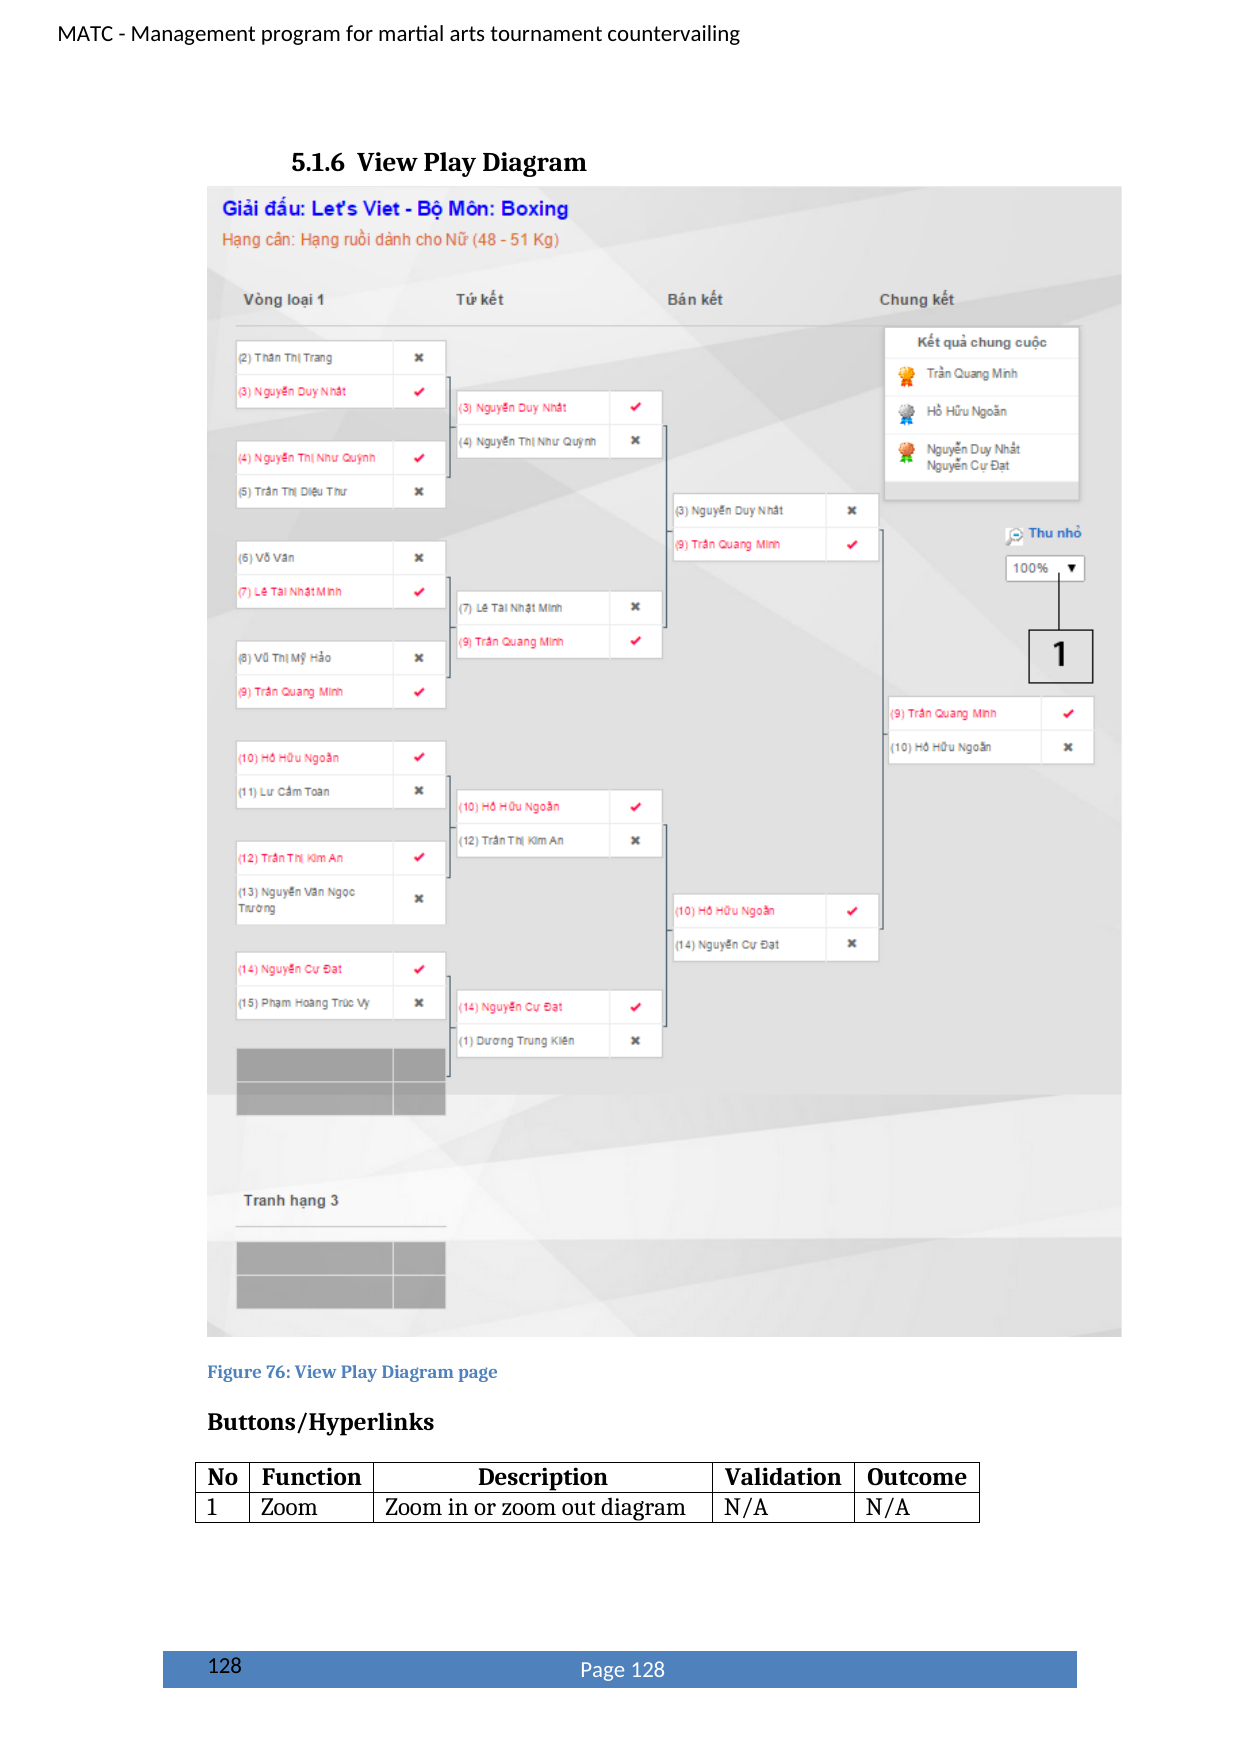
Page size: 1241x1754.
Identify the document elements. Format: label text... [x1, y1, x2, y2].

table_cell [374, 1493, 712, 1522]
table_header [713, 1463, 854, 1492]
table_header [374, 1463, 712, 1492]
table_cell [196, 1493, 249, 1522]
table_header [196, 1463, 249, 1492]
text Buttons/Hyperlinks [207, 1408, 1122, 1437]
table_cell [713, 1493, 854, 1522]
subtitle View Play Diagram [291, 147, 1122, 178]
text Figure 76: View Play Diagram page [207, 1362, 1122, 1383]
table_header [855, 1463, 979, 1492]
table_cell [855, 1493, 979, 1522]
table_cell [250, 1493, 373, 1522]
picture [207, 186, 1122, 1337]
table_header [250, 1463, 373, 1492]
